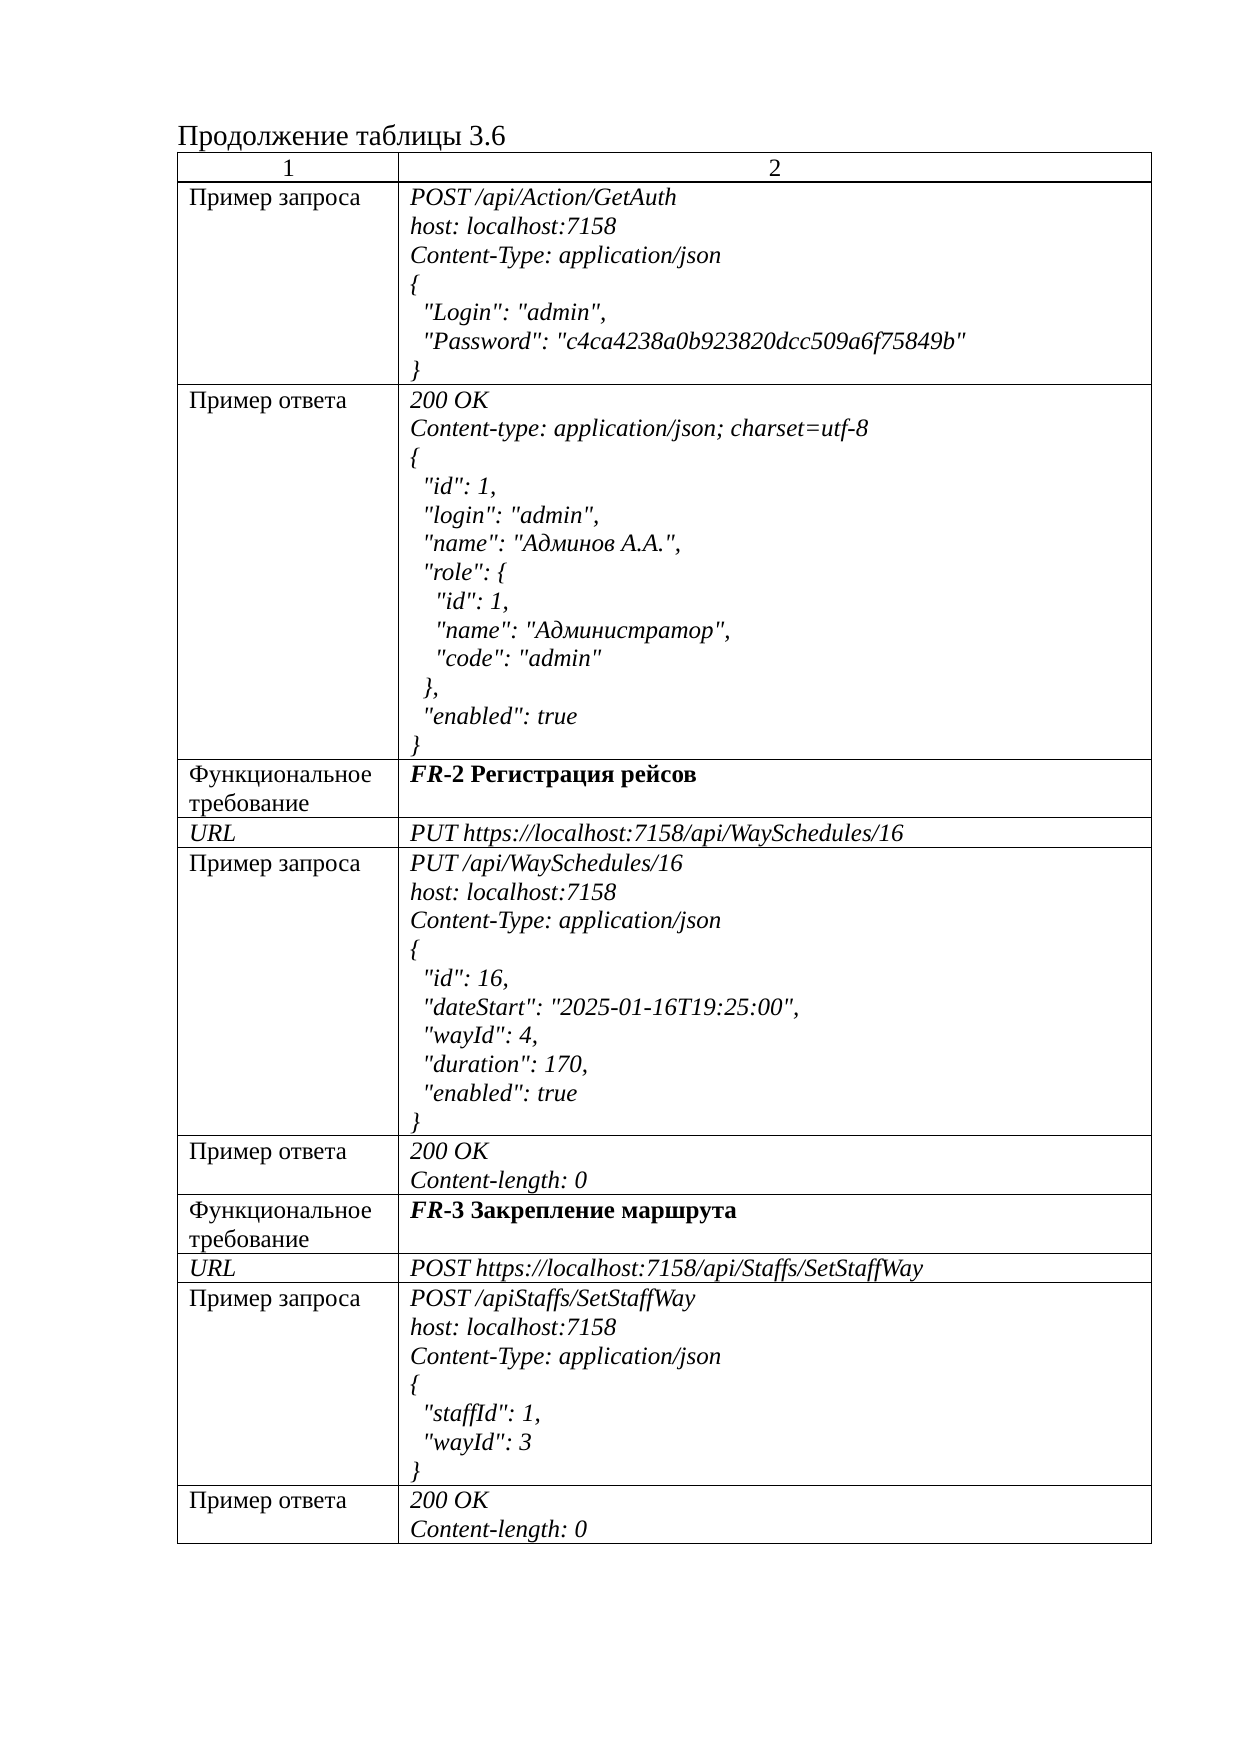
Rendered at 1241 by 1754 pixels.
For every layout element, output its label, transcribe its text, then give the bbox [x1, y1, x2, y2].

table_cell POST https://localhost:7158/api/Staffs/SetStaffWay [399, 1254, 1151, 1282]
text Продолжение таблицы 3.6 [177, 118, 1152, 152]
table_cell URL [178, 1254, 398, 1282]
table_cell PUT /api/WaySchedules/16 host: localhost:7158 Content-Type: application/json { "id": 16, "dateStart": "2025-01-16T19:25:00", "wayId": 4, "duration": 170, "enabled": true } [399, 848, 1151, 1135]
table_header 2 [399, 153, 1151, 181]
table_cell Пример ответа [178, 1486, 398, 1543]
table_cell 200 OK Content-type: application/json; charset=utf-8 { "id": 1, "login": "admin", "name": "Админов А.А.", "role": { "id": 1, "name": "Администратор", "code": "admin" }, "enabled": true } [399, 385, 1151, 758]
table_cell FR-3 Закрепление маршрута [399, 1195, 1151, 1252]
table_cell Пример ответа [178, 1136, 398, 1194]
table_cell POST /api/Action/GetAuth host: localhost:7158 Content-Type: application/json { "Login": "admin", "Password": "c4ca4238a0b923820dcc509a6f75849b" } [399, 183, 1151, 384]
table_cell Функциональное требование [178, 760, 398, 817]
table_cell Пример запроса [178, 848, 398, 1135]
table_cell URL [178, 818, 398, 847]
table_cell Пример запроса [178, 1283, 398, 1484]
table_cell 200 OK Content-length: 0 [399, 1486, 1151, 1543]
table_cell Функциональное требование [178, 1195, 398, 1252]
table_cell Пример ответа [178, 385, 398, 758]
table_header 1 [178, 153, 398, 181]
table_cell POST /apiStaffs/SetStaffWay host: localhost:7158 Content-Type: application/json { "staffId": 1, "wayId": 3 } [399, 1283, 1151, 1484]
table_cell Пример запроса [178, 183, 398, 384]
table_cell 200 OK Content-length: 0 [399, 1136, 1151, 1194]
table_cell FR-2 Регистрация рейсов [399, 760, 1151, 817]
table_cell PUT https://localhost:7158/api/WaySchedules/16 [399, 818, 1151, 847]
